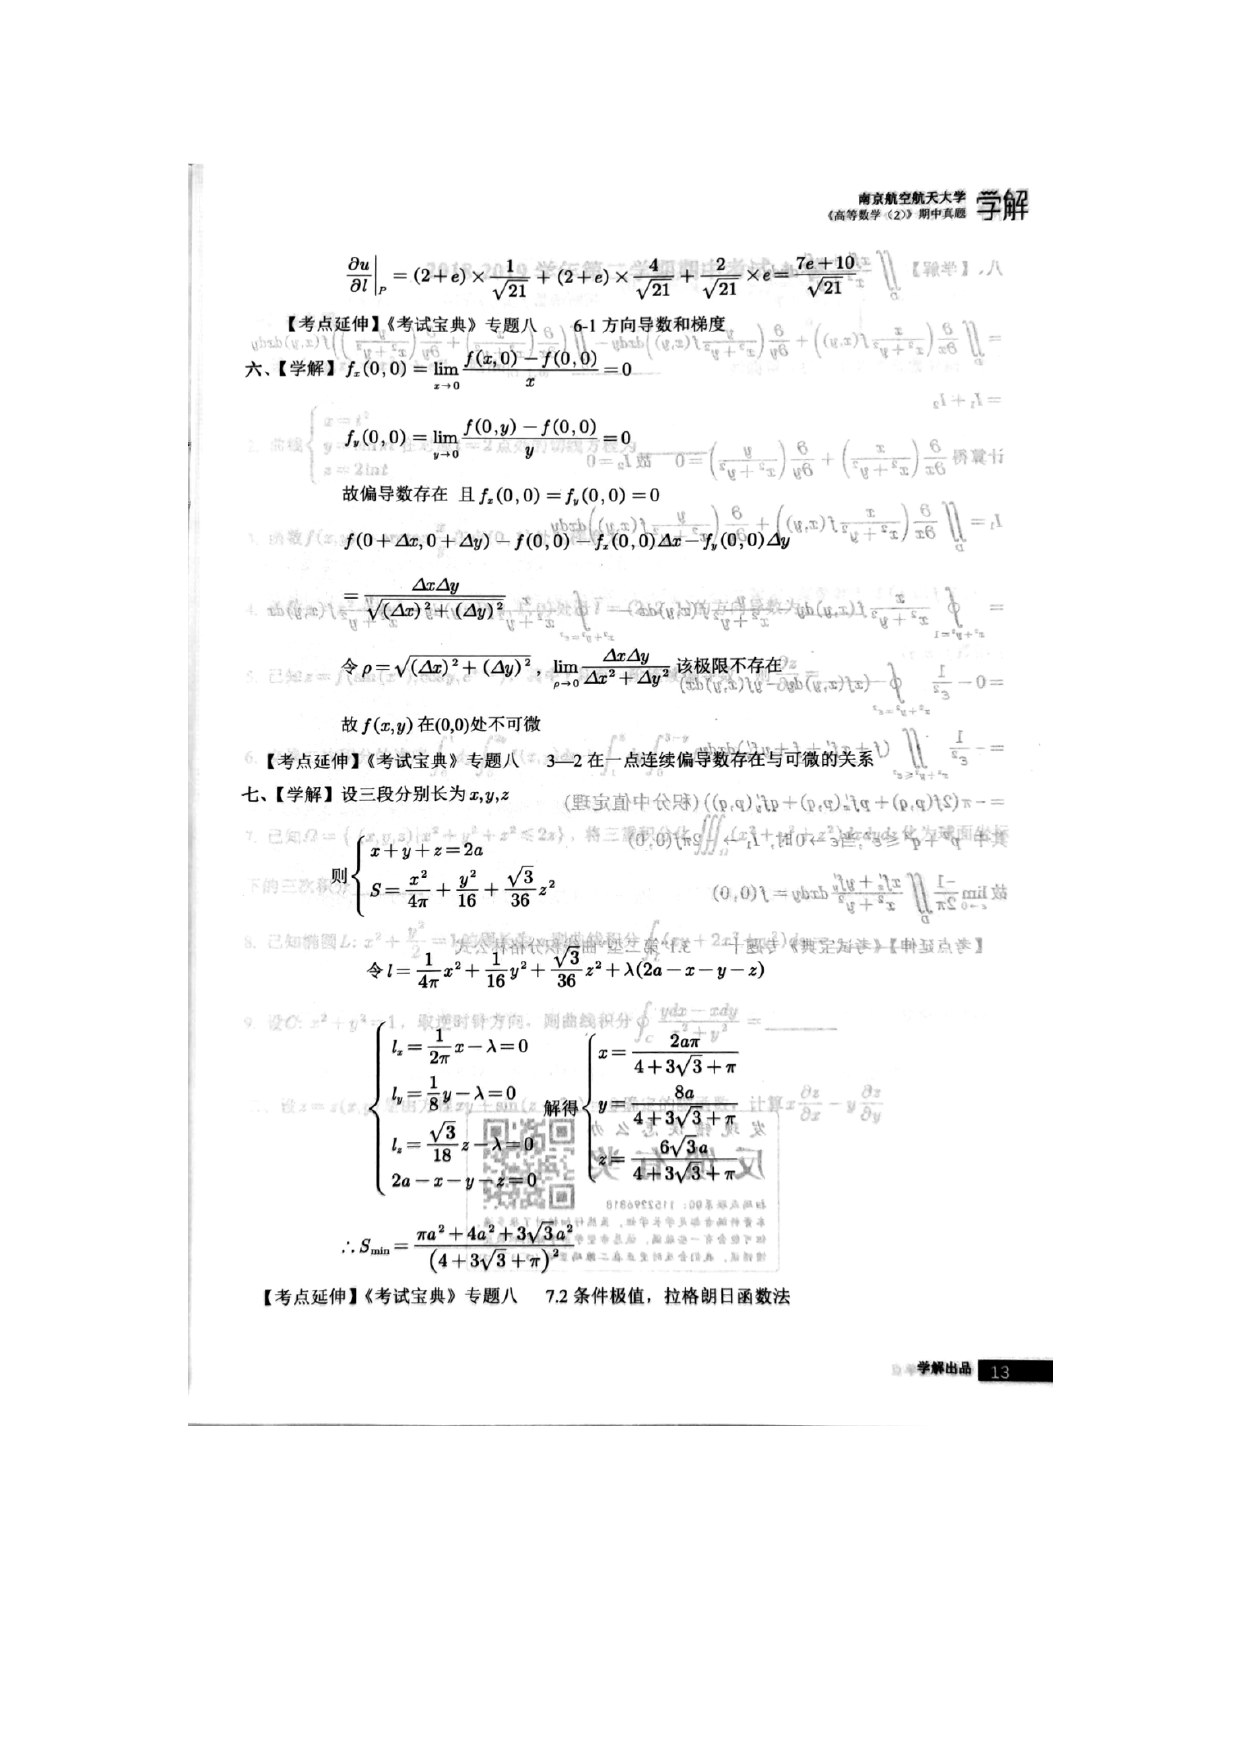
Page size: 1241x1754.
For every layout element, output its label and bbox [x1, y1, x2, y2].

picture [189, 165, 1053, 1425]
